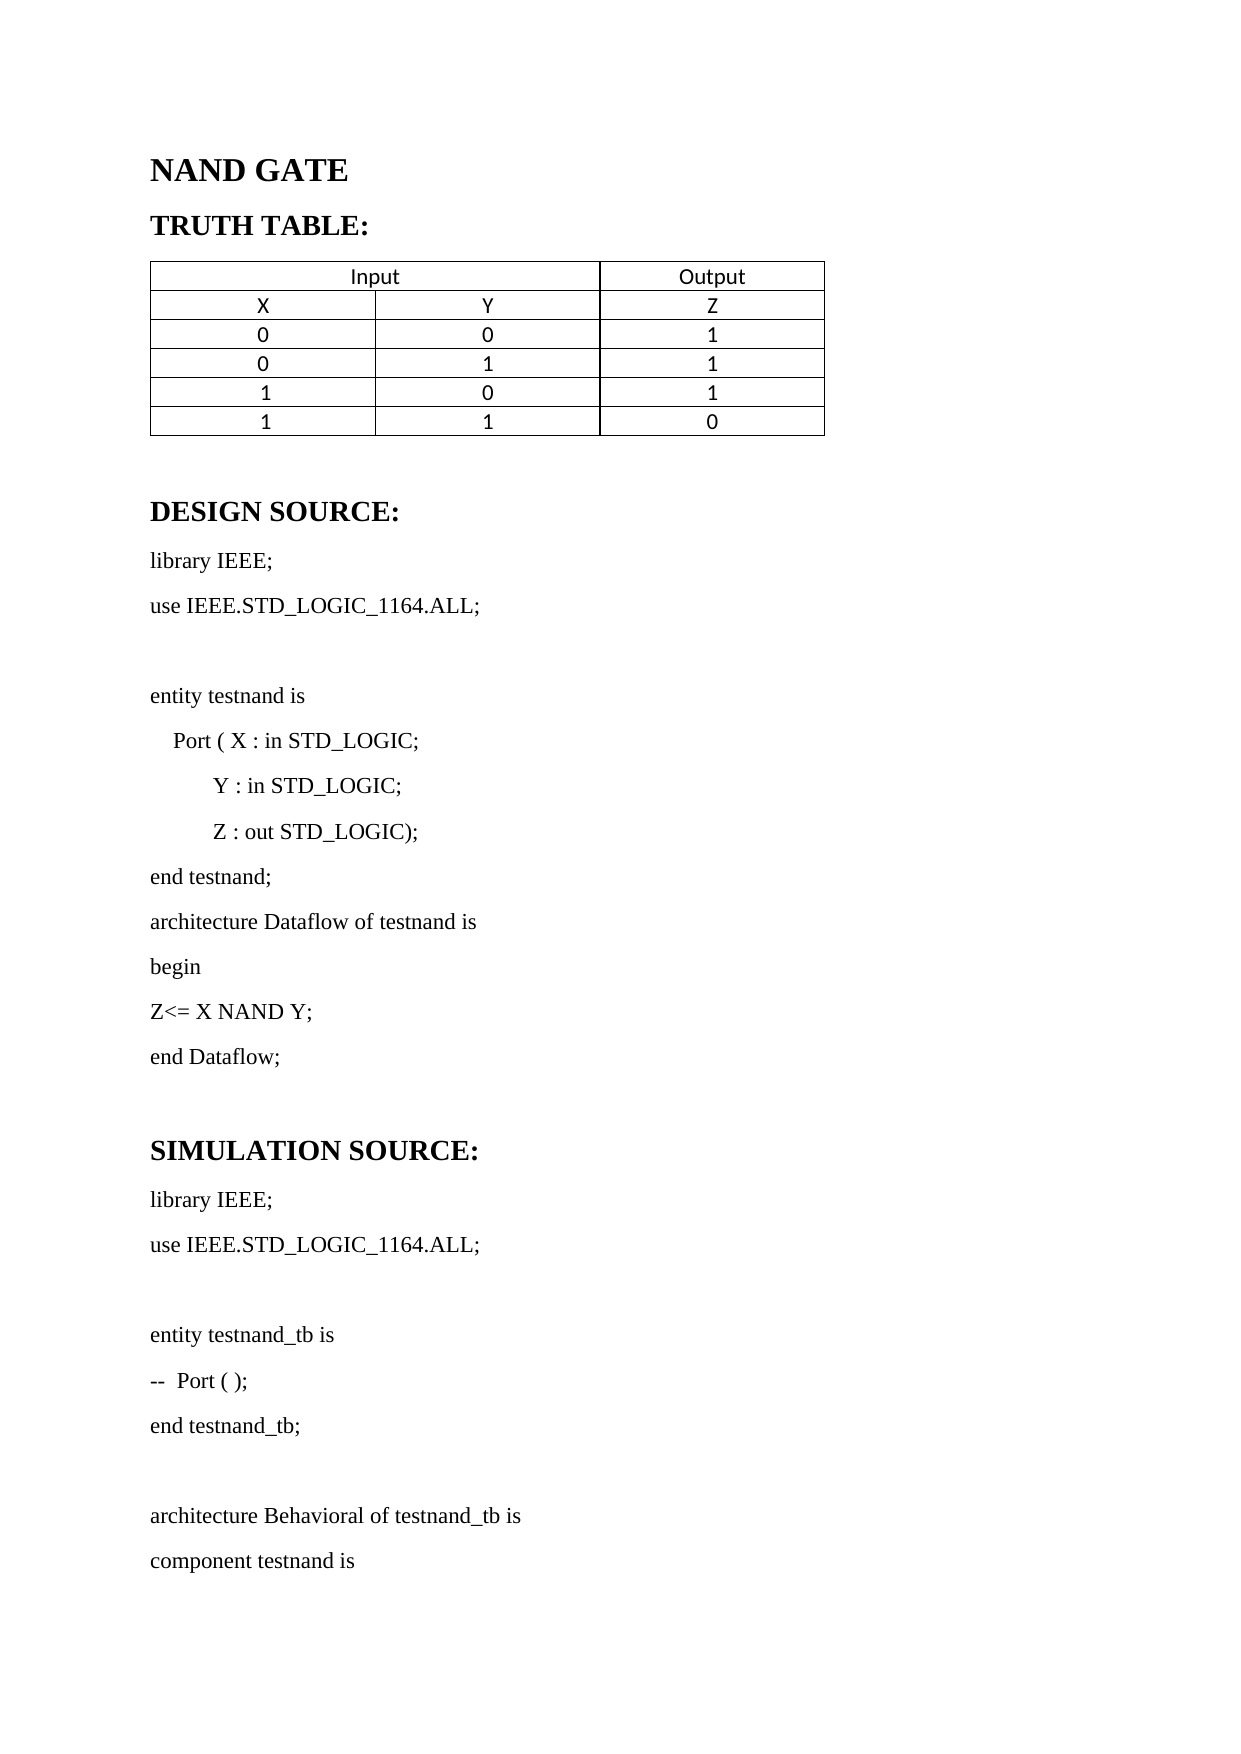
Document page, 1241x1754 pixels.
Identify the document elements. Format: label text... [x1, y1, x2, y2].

table_cell 1 [376, 407, 599, 435]
table_cell X [151, 291, 375, 319]
text end Dataflow; [150, 1043, 1090, 1069]
table_cell 1 [601, 349, 824, 377]
text library IEEE; [150, 1186, 1090, 1213]
table_cell 1 [151, 378, 375, 406]
text component testnand is [150, 1547, 1090, 1573]
table_cell 1 [151, 407, 375, 435]
text use IEEE.STD_LOGIC_1164.ALL; [150, 592, 1090, 618]
text architecture Dataflow of testnand is [150, 908, 1090, 934]
text use IEEE.STD_LOGIC_1164.ALL; [150, 1231, 1090, 1258]
table_cell 1 [376, 349, 599, 377]
text SIMULATION SOURCE: [150, 1133, 1090, 1167]
text entity testnand is [150, 682, 1090, 709]
text entity testnand_tb is [150, 1322, 1090, 1348]
text -- Port ( ); [150, 1367, 1090, 1393]
text Z<= X NAND Y; [150, 998, 1090, 1024]
table_cell 0 [151, 349, 375, 377]
text TRUTH TABLE: [150, 208, 1090, 242]
text begin [150, 953, 1090, 979]
table_cell Z [601, 291, 824, 319]
text Y : in STD_LOGIC; [150, 773, 1090, 799]
table_cell Y [376, 291, 599, 319]
table_header Input [151, 262, 599, 290]
table_cell 1 [601, 320, 824, 348]
text Z : out STD_LOGIC); [150, 818, 1090, 844]
table_cell 0 [601, 407, 824, 435]
table_cell 0 [376, 378, 599, 406]
text Port ( X : in STD_LOGIC; [150, 727, 1090, 754]
table_cell 1 [601, 378, 824, 406]
table_cell 0 [151, 320, 375, 348]
text library IEEE; [150, 547, 1090, 573]
text NAND GATE [150, 150, 1090, 188]
table_header Output [601, 262, 824, 290]
text end testnand_tb; [150, 1412, 1090, 1438]
table_cell 0 [376, 320, 599, 348]
text end testnand; [150, 863, 1090, 889]
text DESIGN SOURCE: [150, 494, 1090, 528]
text architecture Behavioral of testnand_tb is [150, 1502, 1090, 1528]
